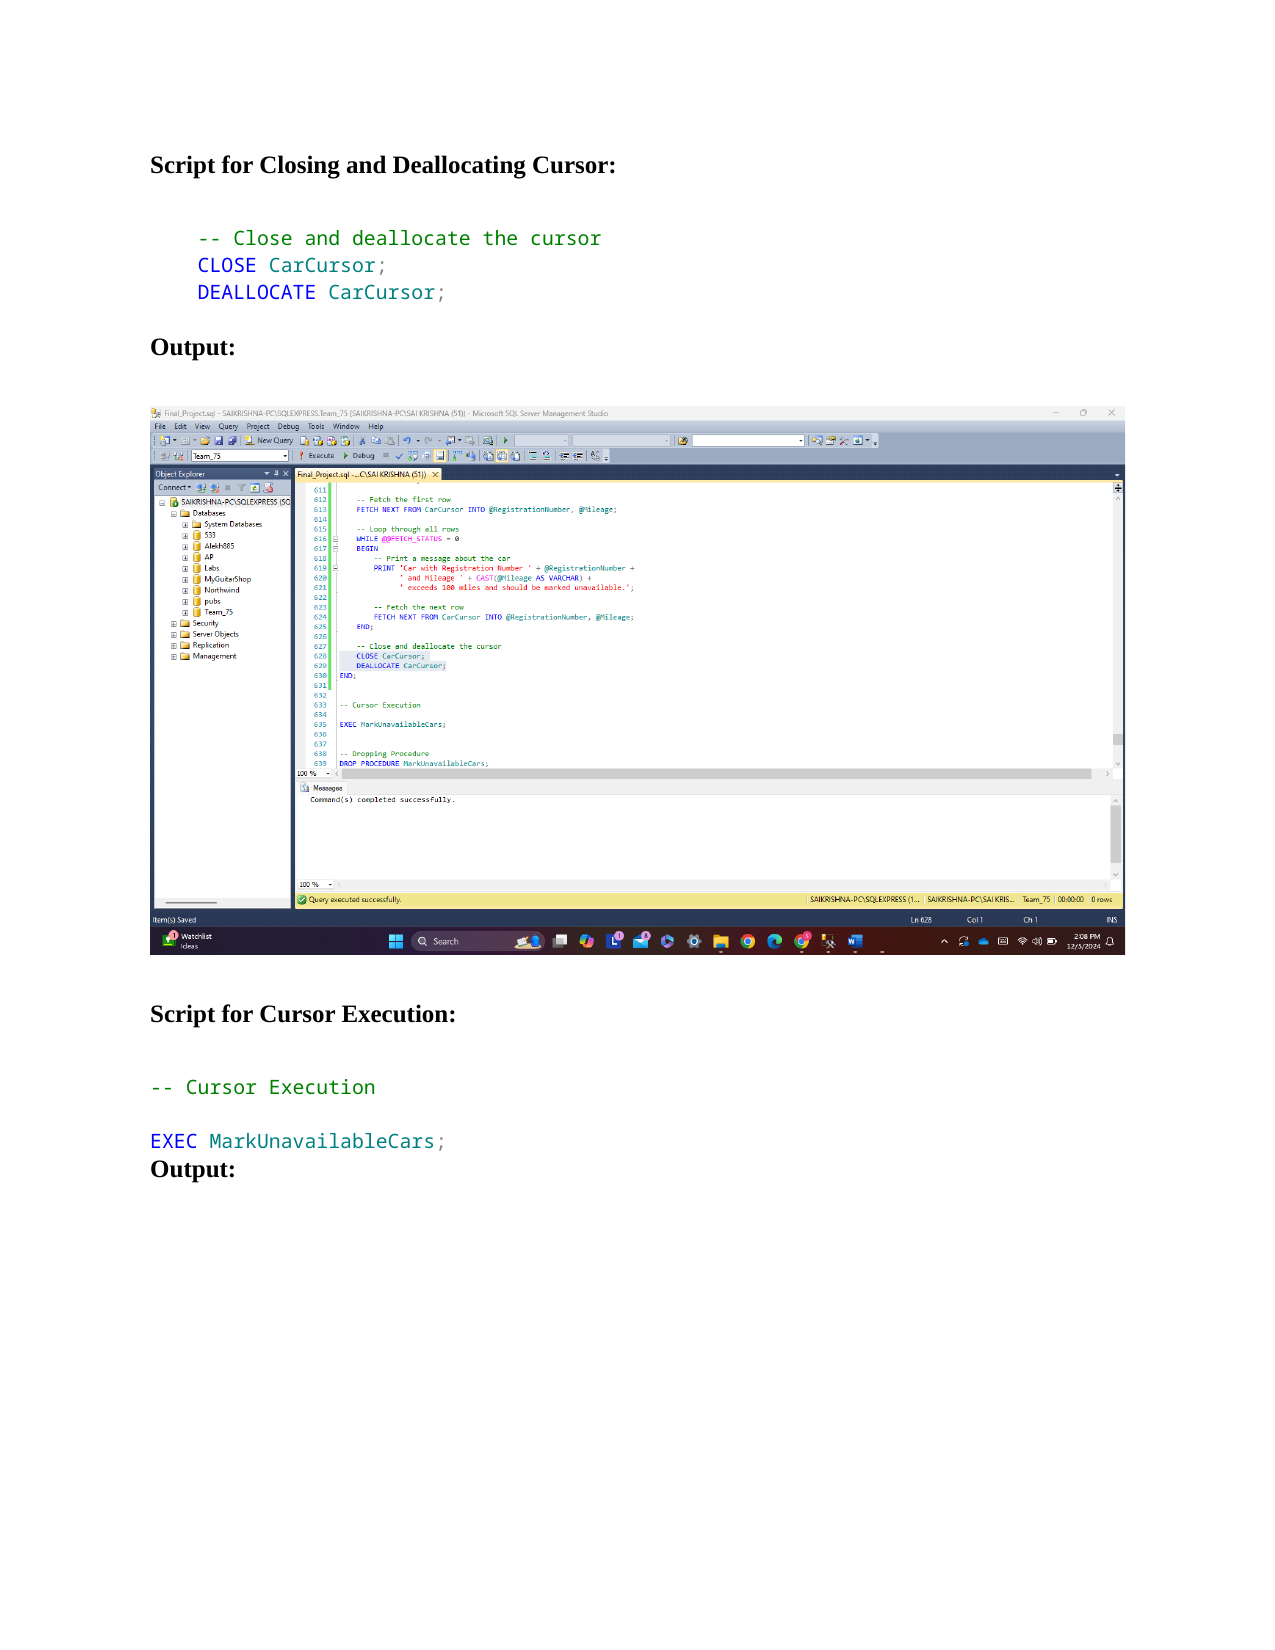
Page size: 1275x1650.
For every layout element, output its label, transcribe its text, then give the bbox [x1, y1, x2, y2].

text EXEC MarkUnavailableCars; [150, 1127, 1125, 1154]
text -- Cursor Execution [150, 1073, 1125, 1100]
text Script for Closing and Deallocating Cursor: [150, 150, 1125, 179]
text DEALLOCATE CarCursor; [150, 278, 1125, 305]
text Output: [150, 1154, 1125, 1183]
text -- Close and deallocate the cursor [150, 224, 1125, 251]
picture [150, 406, 1125, 955]
text Output: [150, 332, 1125, 361]
text Script for Cursor Execution: [150, 999, 1125, 1028]
text CLOSE CarCursor; [150, 251, 1125, 278]
